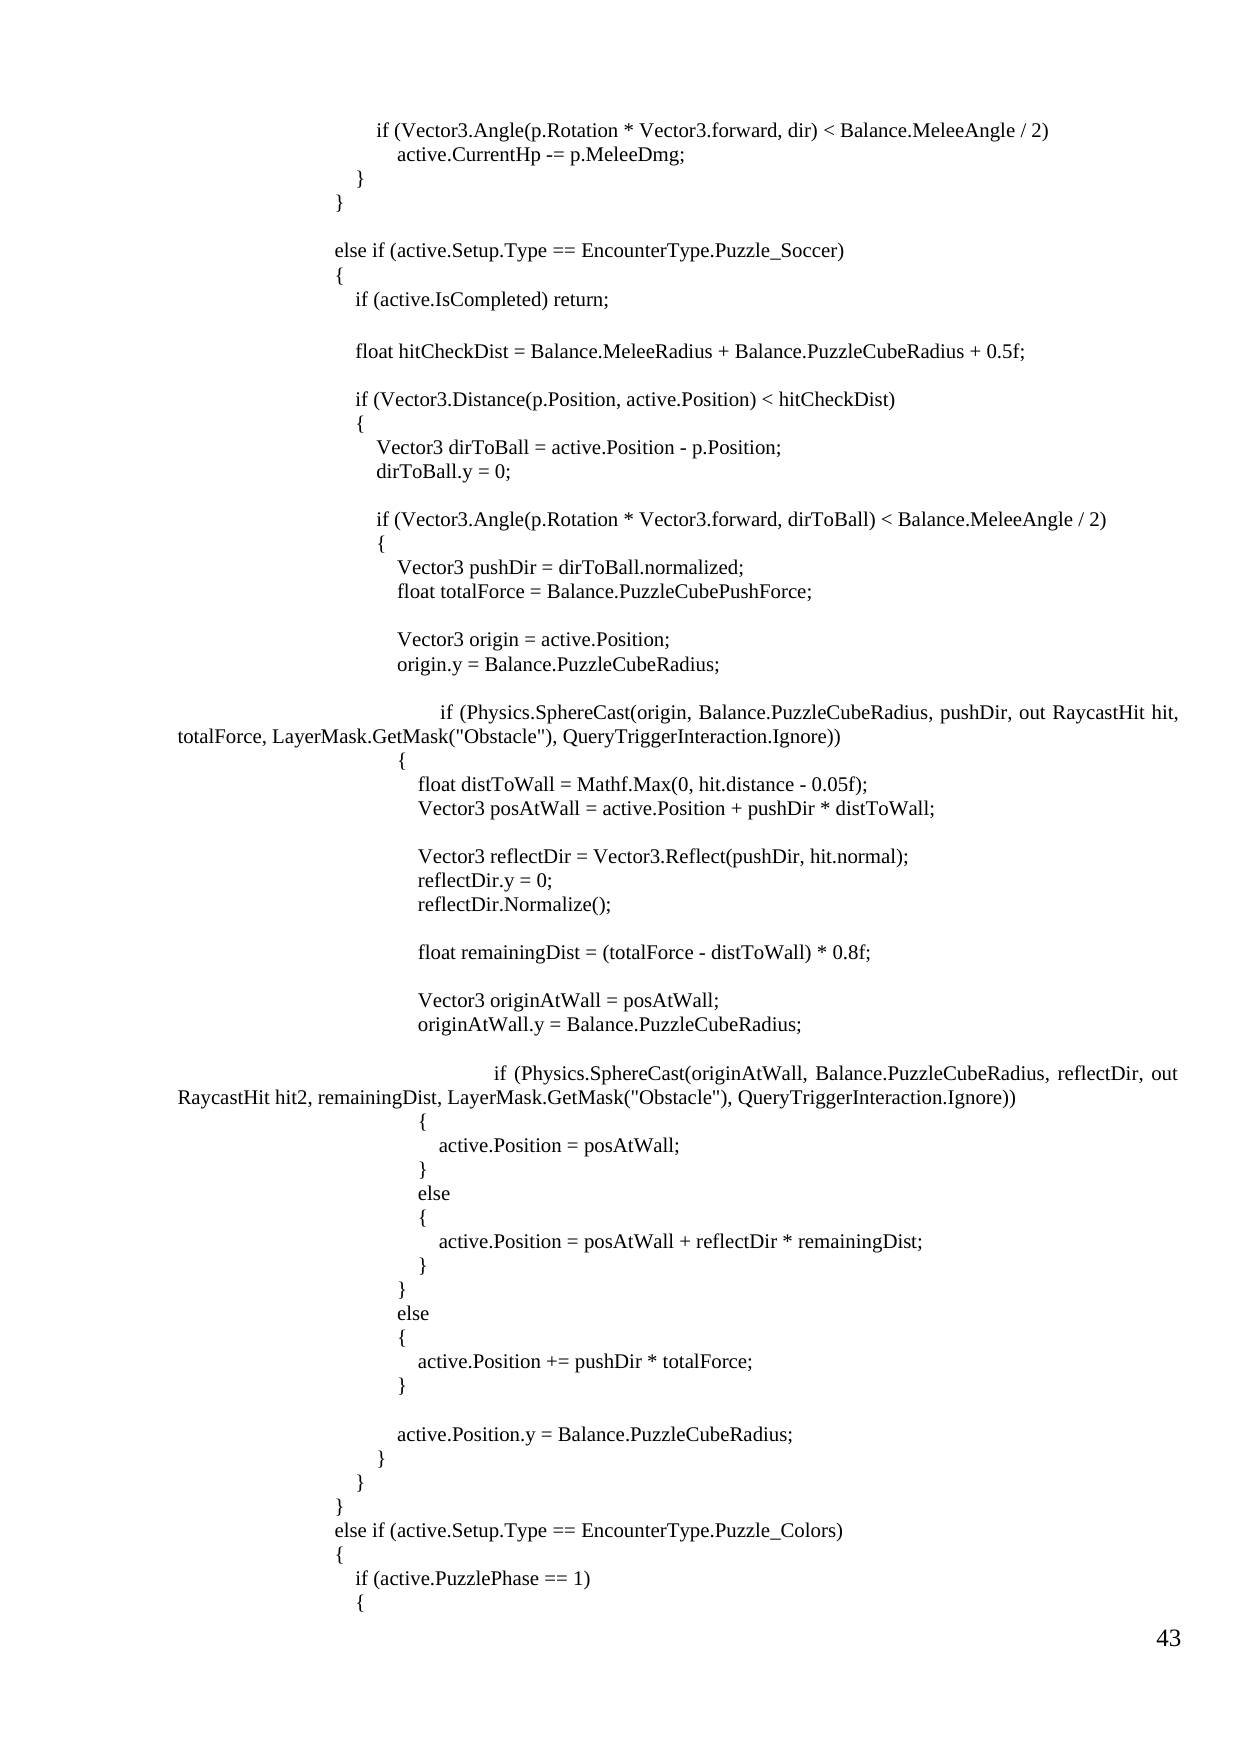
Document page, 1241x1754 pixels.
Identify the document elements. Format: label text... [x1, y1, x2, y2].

text Vector3 pushDir = dirToBall.normalized; [177, 555, 1181, 579]
text else [177, 1181, 1181, 1205]
text { [177, 1109, 1181, 1133]
text { [177, 1590, 1181, 1614]
text Vector3 reflectDir = Vector3.Reflect(pushDir, hit.normal); [177, 844, 1181, 868]
text } [177, 1253, 1181, 1277]
text if (Vector3.Distance(p.Position, active.Position) < hitCheckDist) [177, 387, 1181, 411]
text { [177, 1325, 1181, 1349]
text } [177, 1469, 1181, 1494]
text Vector3 posAtWall = active.Position + pushDir * distToWall; [177, 796, 1181, 820]
text if (active.PuzzlePhase == 1) [177, 1566, 1181, 1590]
text else if (active.Setup.Type == EncounterType.Puzzle_Soccer) [177, 238, 1181, 262]
text float totalForce = Balance.PuzzleCubePushForce; [177, 579, 1181, 603]
text } [177, 1446, 1181, 1469]
text Vector3 originAtWall = posAtWall; [177, 988, 1181, 1012]
text if (active.IsCompleted) return; [177, 287, 1181, 311]
text { [177, 748, 1181, 772]
text if (Physics.SphereCast(originAtWall, Balance.PuzzleCubeRadius, reflectDir, out RaycastHit hit2, remainingDist, LayerMask.GetMask("Obstacle"), QueryTriggerInteraction.Ignore)) [177, 1061, 1181, 1109]
text } [177, 166, 1181, 190]
text } [177, 1373, 1181, 1397]
text { [177, 262, 1181, 287]
text active.Position = posAtWall; [177, 1133, 1181, 1157]
text Vector3 dirToBall = active.Position - p.Position; [177, 435, 1181, 459]
text } [177, 1494, 1181, 1518]
text else if (active.Setup.Type == EncounterType.Puzzle_Colors) [177, 1518, 1181, 1542]
text float remainingDist = (totalForce - distToWall) * 0.8f; [177, 940, 1181, 964]
text Vector3 origin = active.Position; [177, 627, 1181, 651]
text { [177, 1205, 1181, 1229]
text active.Position += pushDir * totalForce; [177, 1349, 1181, 1373]
text active.CurrentHp -= p.MeleeDmg; [177, 142, 1181, 166]
text { [177, 1542, 1181, 1566]
text reflectDir.y = 0; [177, 868, 1181, 892]
text { [177, 531, 1181, 555]
text } [177, 1277, 1181, 1301]
text origin.y = Balance.PuzzleCubeRadius; [177, 651, 1181, 676]
text originAtWall.y = Balance.PuzzleCubeRadius; [177, 1012, 1181, 1036]
text float distToWall = Mathf.Max(0, hit.distance - 0.05f); [177, 772, 1181, 796]
text else [177, 1301, 1181, 1325]
text float hitCheckDist = Balance.MeleeRadius + Balance.PuzzleCubeRadius + 0.5f; [177, 339, 1181, 363]
text { [177, 411, 1181, 435]
text reflectDir.Normalize(); [177, 892, 1181, 916]
text } [177, 1157, 1181, 1181]
text if (Vector3.Angle(p.Rotation * Vector3.forward, dirToBall) < Balance.MeleeAngle / 2) [177, 507, 1181, 531]
text dirToBall.y = 0; [177, 459, 1181, 483]
text active.Position.y = Balance.PuzzleCubeRadius; [177, 1421, 1181, 1446]
text } [177, 190, 1181, 214]
text if (Vector3.Angle(p.Rotation * Vector3.forward, dir) < Balance.MeleeAngle / 2) [177, 118, 1181, 142]
text active.Position = posAtWall + reflectDir * remainingDist; [177, 1229, 1181, 1253]
text if (Physics.SphereCast(origin, Balance.PuzzleCubeRadius, pushDir, out RaycastHit hit, totalForce, LayerMask.GetMask("Obstacle"), QueryTriggerInteraction.Ignore)) [177, 699, 1181, 748]
